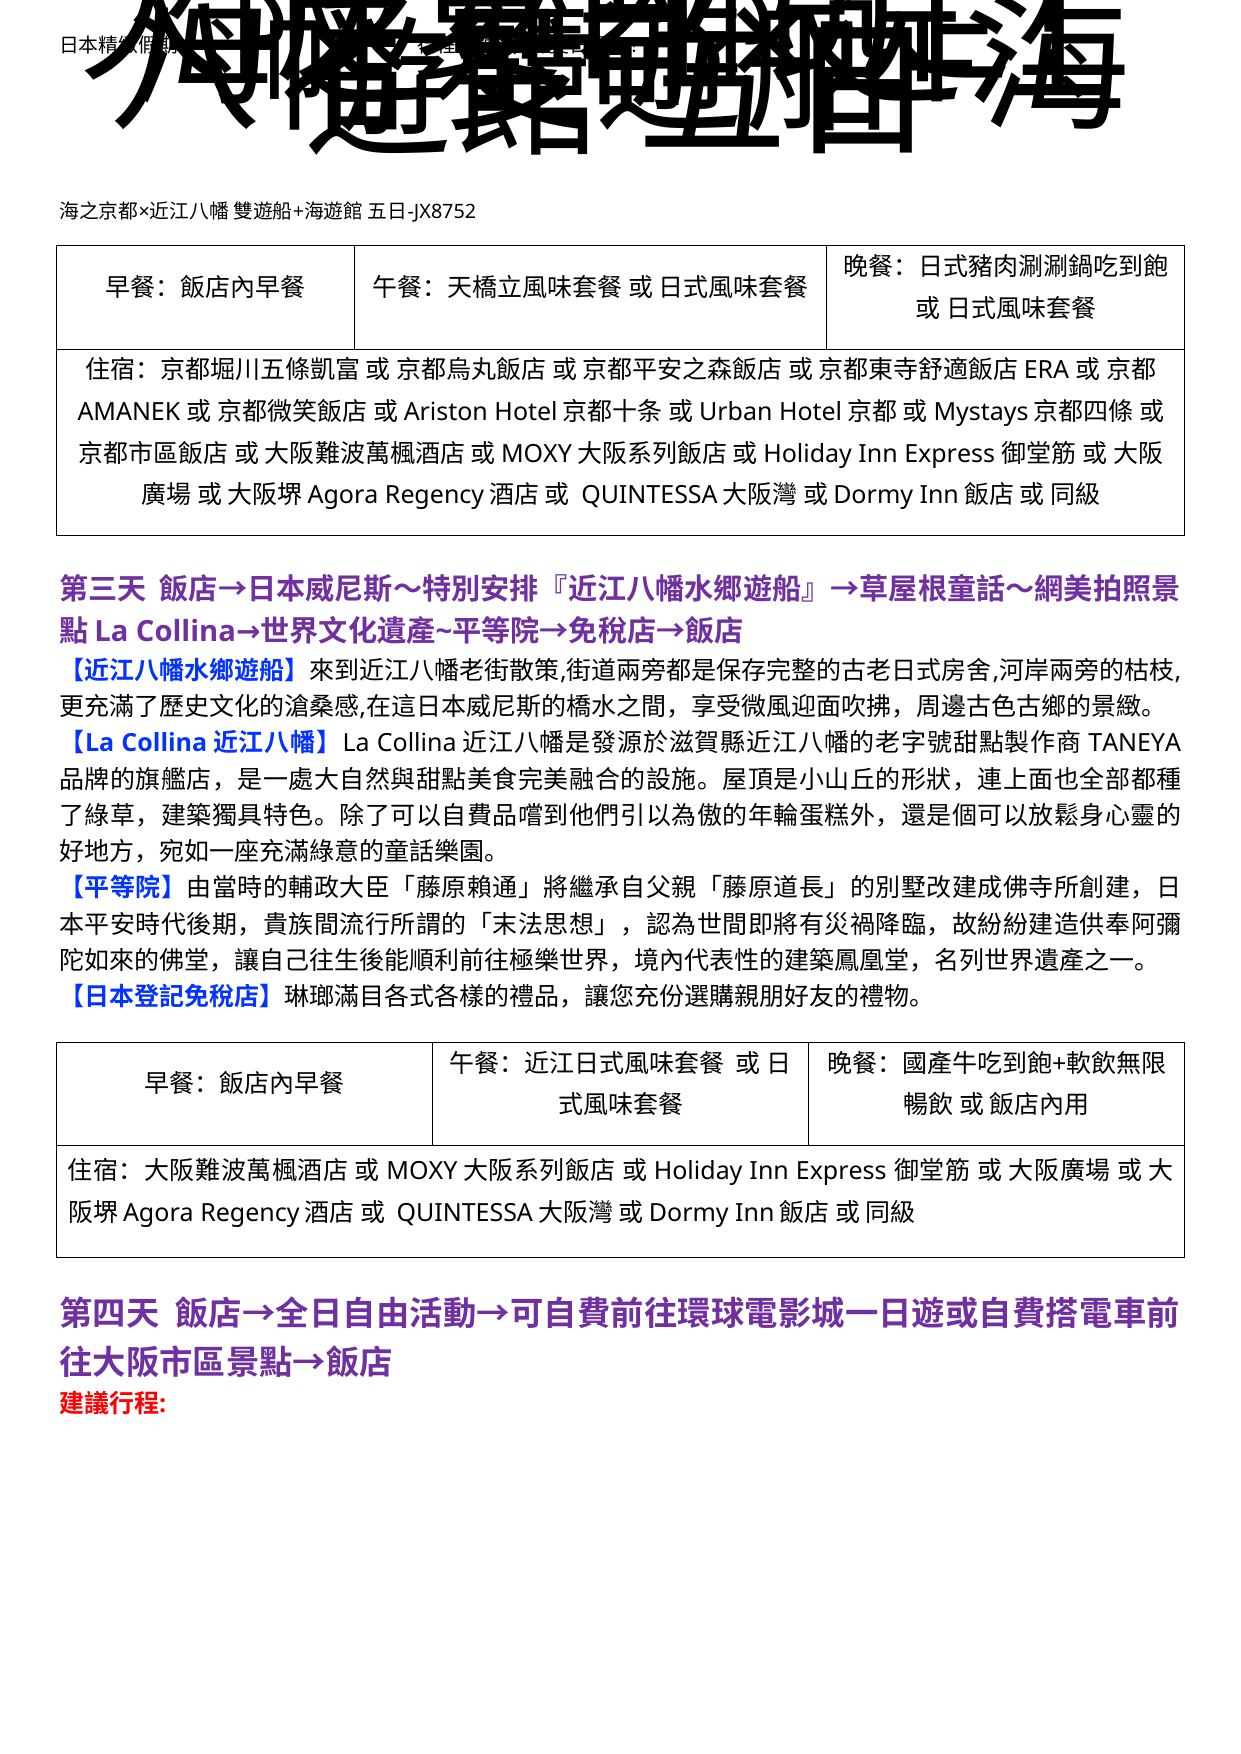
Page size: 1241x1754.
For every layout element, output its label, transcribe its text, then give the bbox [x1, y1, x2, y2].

table_header 晚餐：日式豬肉涮涮鍋吃到飽 或 日式風味套餐 [827, 246, 1184, 349]
table_header 午餐：天橋立風味套餐 或 日式風味套餐 [355, 246, 826, 349]
table_cell 住宿：京都堀川五條凱富 或 京都烏丸飯店 或 京都平安之森飯店 或 京都東寺舒適飯店ERA 或 京都AMANEK 或 京都微笑飯店 或 Ariston Hotel京都十条 或 Urban Hotel京都 或 Mystays京都四條 或京都市區飯店 或 大阪難波萬楓酒店 或 MOXY大阪系列飯店 或 Holiday Inn Express 御堂筋 或 大阪廣場 或 大阪堺Agora Regency酒店 或 QUINTESSA大阪灣 或Dormy Inn飯店 或 同級 [57, 350, 1184, 535]
text 【日本登記免稅店】琳瑯滿目各式各樣的禮品，讓您充份選購親朋好友的禮物。 [59, 977, 1181, 1013]
text 【平等院】由當時的輔政大臣「藤原賴通」將繼承自父親「藤原道長」的別墅改建成佛寺所創建，日本平安時代後期，貴族間流行所謂的「末法思想」，認為世間即將有災禍降臨，故紛紛建造供奉阿彌陀如來的佛堂，讓自己往生後能順利前往極樂世界，境內代表性的建築鳳凰堂，名列世界遺產之一。 [59, 868, 1181, 977]
table_header 早餐：飯店內早餐 [57, 246, 354, 349]
text 【近江八幡水鄉遊船】來到近江八幡老街散策,街道兩旁都是保存完整的古老日式房舍,河岸兩旁的枯枝,更充滿了歷史文化的滄桑感,在這日本威尼斯的橋水之間，享受微風迎面吹拂，周邊古色古鄉的景緻。 [59, 650, 1181, 723]
table_cell 住宿：大阪難波萬楓酒店 或 MOXY大阪系列飯店 或 Holiday Inn Express 御堂筋 或 大阪廣場 或 大阪堺Agora Regency酒店 或 QUINTESSA大阪灣 或Dormy Inn飯店 或 同級 [57, 1146, 1184, 1257]
text 建議行程: [59, 1384, 1181, 1420]
table_header 早餐：飯店內早餐 [57, 1043, 432, 1145]
text 第四天 飯店→全日自由活動→可自費前往環球電影城一日遊或自費搭電車前往大阪市區景點→飯店 [59, 1287, 1181, 1384]
text 第三天 飯店→日本威尼斯～特別安排『近江八幡水郷遊船』→草屋根童話～網美拍照景點La Collina→世界文化遺產~平等院→免稅店→飯店 [59, 566, 1181, 650]
table_header 晚餐：國產牛吃到飽+軟飲無限暢飲 或 飯店內用 [809, 1043, 1184, 1145]
text 【La Collina近江八幡】La Collina近江八幡是發源於滋賀縣近江八幡的老字號甜點製作商TANEYA品牌的旗艦店，是一處大自然與甜點美食完美融合的設施。屋頂是小山丘的形狀，連上面也全部都種了綠草，建築獨具特色。除了可以自費品嚐到他們引以為傲的年輪蛋糕外，還是個可以放鬆身心靈的好地方，宛如一座充滿綠意的童話樂園。 [59, 723, 1181, 868]
table_header 午餐：近江日式風味套餐 或 日式風味套餐 [433, 1043, 808, 1145]
